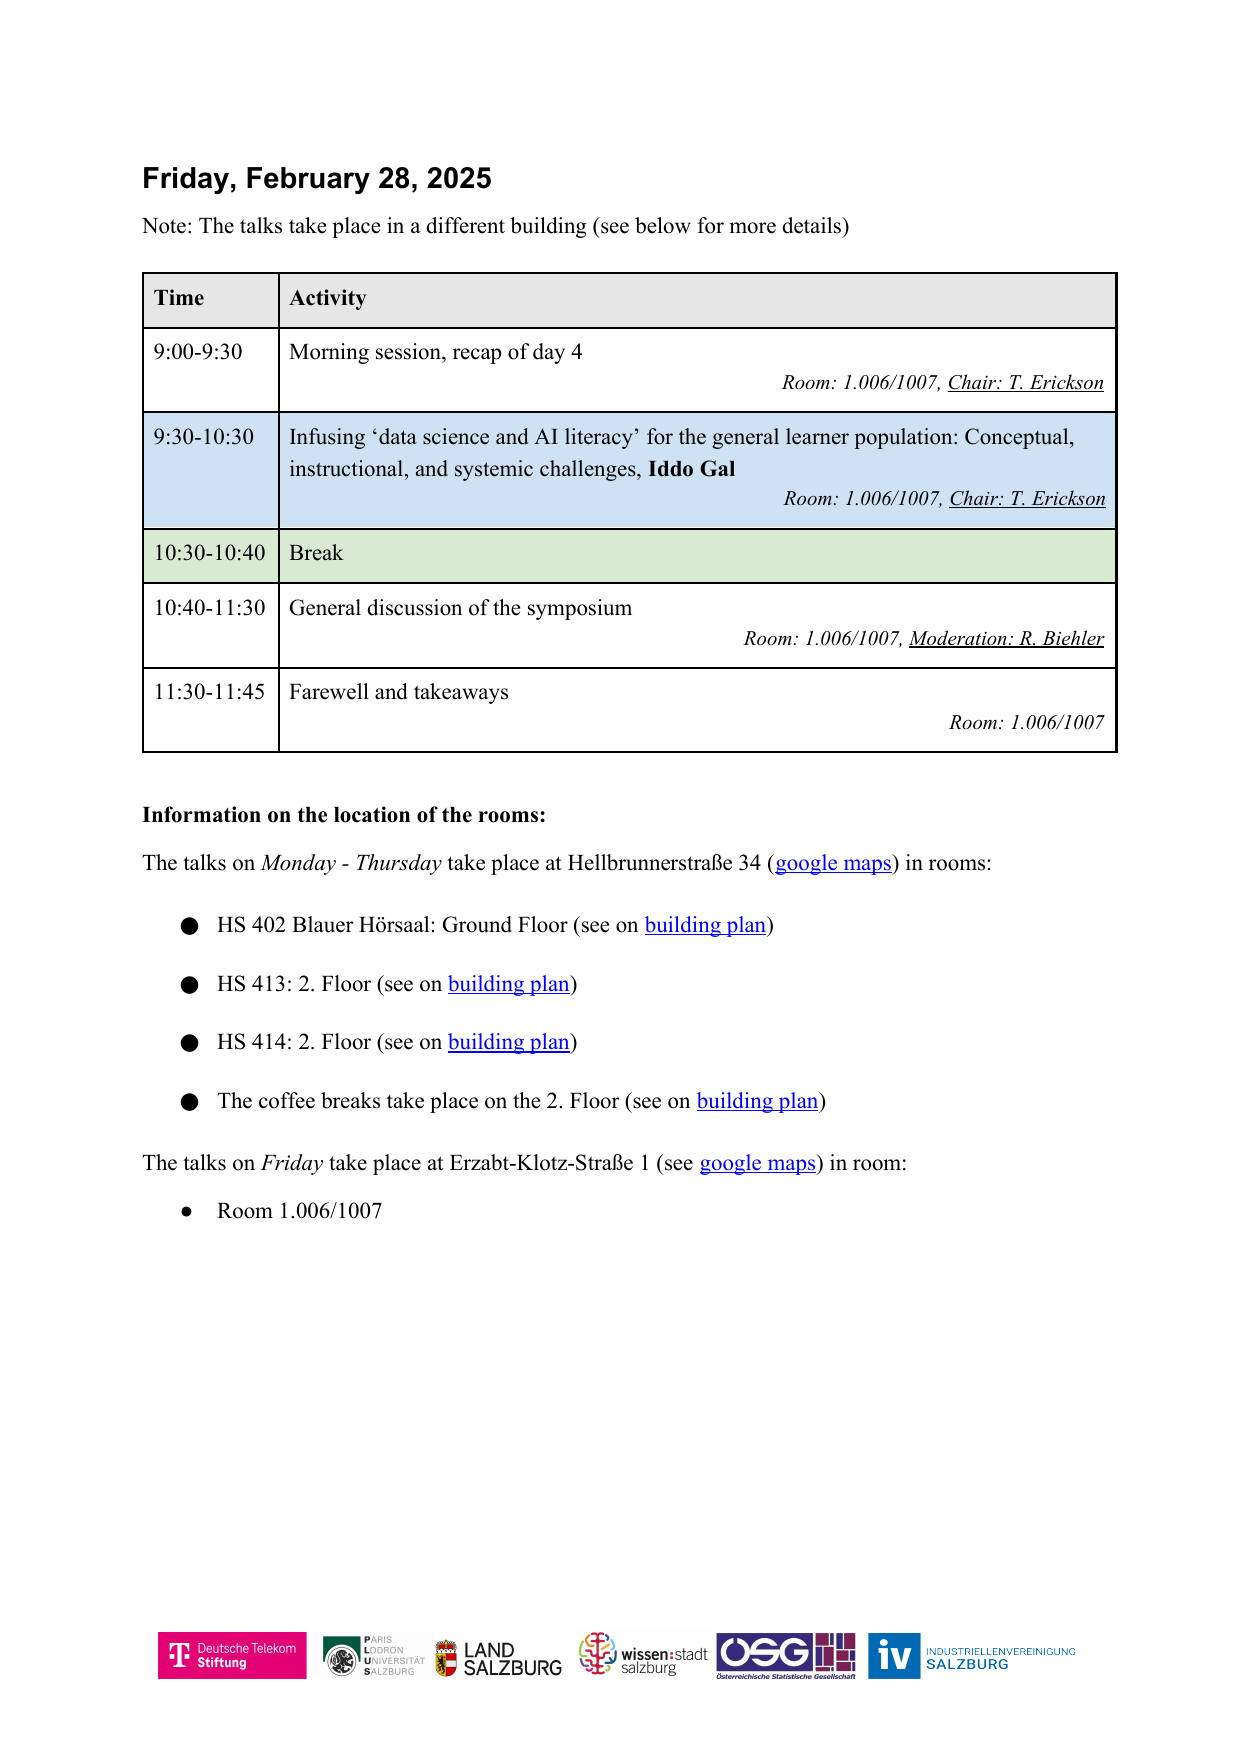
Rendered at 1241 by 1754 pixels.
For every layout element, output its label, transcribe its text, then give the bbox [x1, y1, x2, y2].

list The coffee breaks take place on the 2. Floor (see on building plan) [179, 1074, 1098, 1121]
text Information on the location of the rooms: [142, 802, 1098, 827]
list HS 402 Blauer Hörsaal: Ground Floor (see on building plan) [179, 898, 1098, 945]
table_cell General discussion of the symposium Room: 1.006/1007, Moderation: R. Biehler [280, 584, 1115, 667]
table_cell 9:30-10:30 [144, 413, 278, 527]
picture [158, 1632, 307, 1679]
list HS 414: 2. Floor (see on building plan) [179, 1016, 1098, 1063]
subtitle Friday, February 28, 2025 [142, 162, 1098, 195]
picture [868, 1633, 1083, 1679]
list HS 413: 2. Floor (see on building plan) [179, 957, 1098, 1004]
text The talks on Friday take place at Erzabt-Klotz-Straße 1 (see google maps) in room: [142, 1150, 1098, 1175]
table_cell 10:30-10:40 [144, 530, 278, 582]
table_cell Morning session, recap of day 4 Room: 1.006/1007, Chair: T. Erickson [280, 329, 1115, 411]
text Note: The talks take place in a different building (see below for more details) [142, 213, 1098, 238]
table_header Activity [280, 274, 1115, 327]
list Room 1.006/1007 [179, 1198, 1098, 1223]
table_cell 9:00-9:30 [144, 329, 278, 411]
table_cell Infusing ‘data science and AI literacy’ for the general learner population: Conceptual, instructional, and systemic challenges, Iddo Gal Room: 1.006/1007, Chair: T. Erickson [280, 413, 1115, 527]
table_cell 11:30-11:45 [144, 669, 278, 751]
picture [569, 1628, 856, 1679]
picture [313, 1632, 563, 1679]
table_cell Break [280, 530, 1115, 582]
table_cell Farewell and takeaways Room: 1.006/1007 [280, 669, 1115, 751]
text The talks on Monday - Thursday take place at Hellbrunnerstraße 34 (google maps) in rooms: [142, 850, 1098, 875]
table_header Time [144, 274, 278, 327]
table_cell 10:40-11:30 [144, 584, 278, 667]
